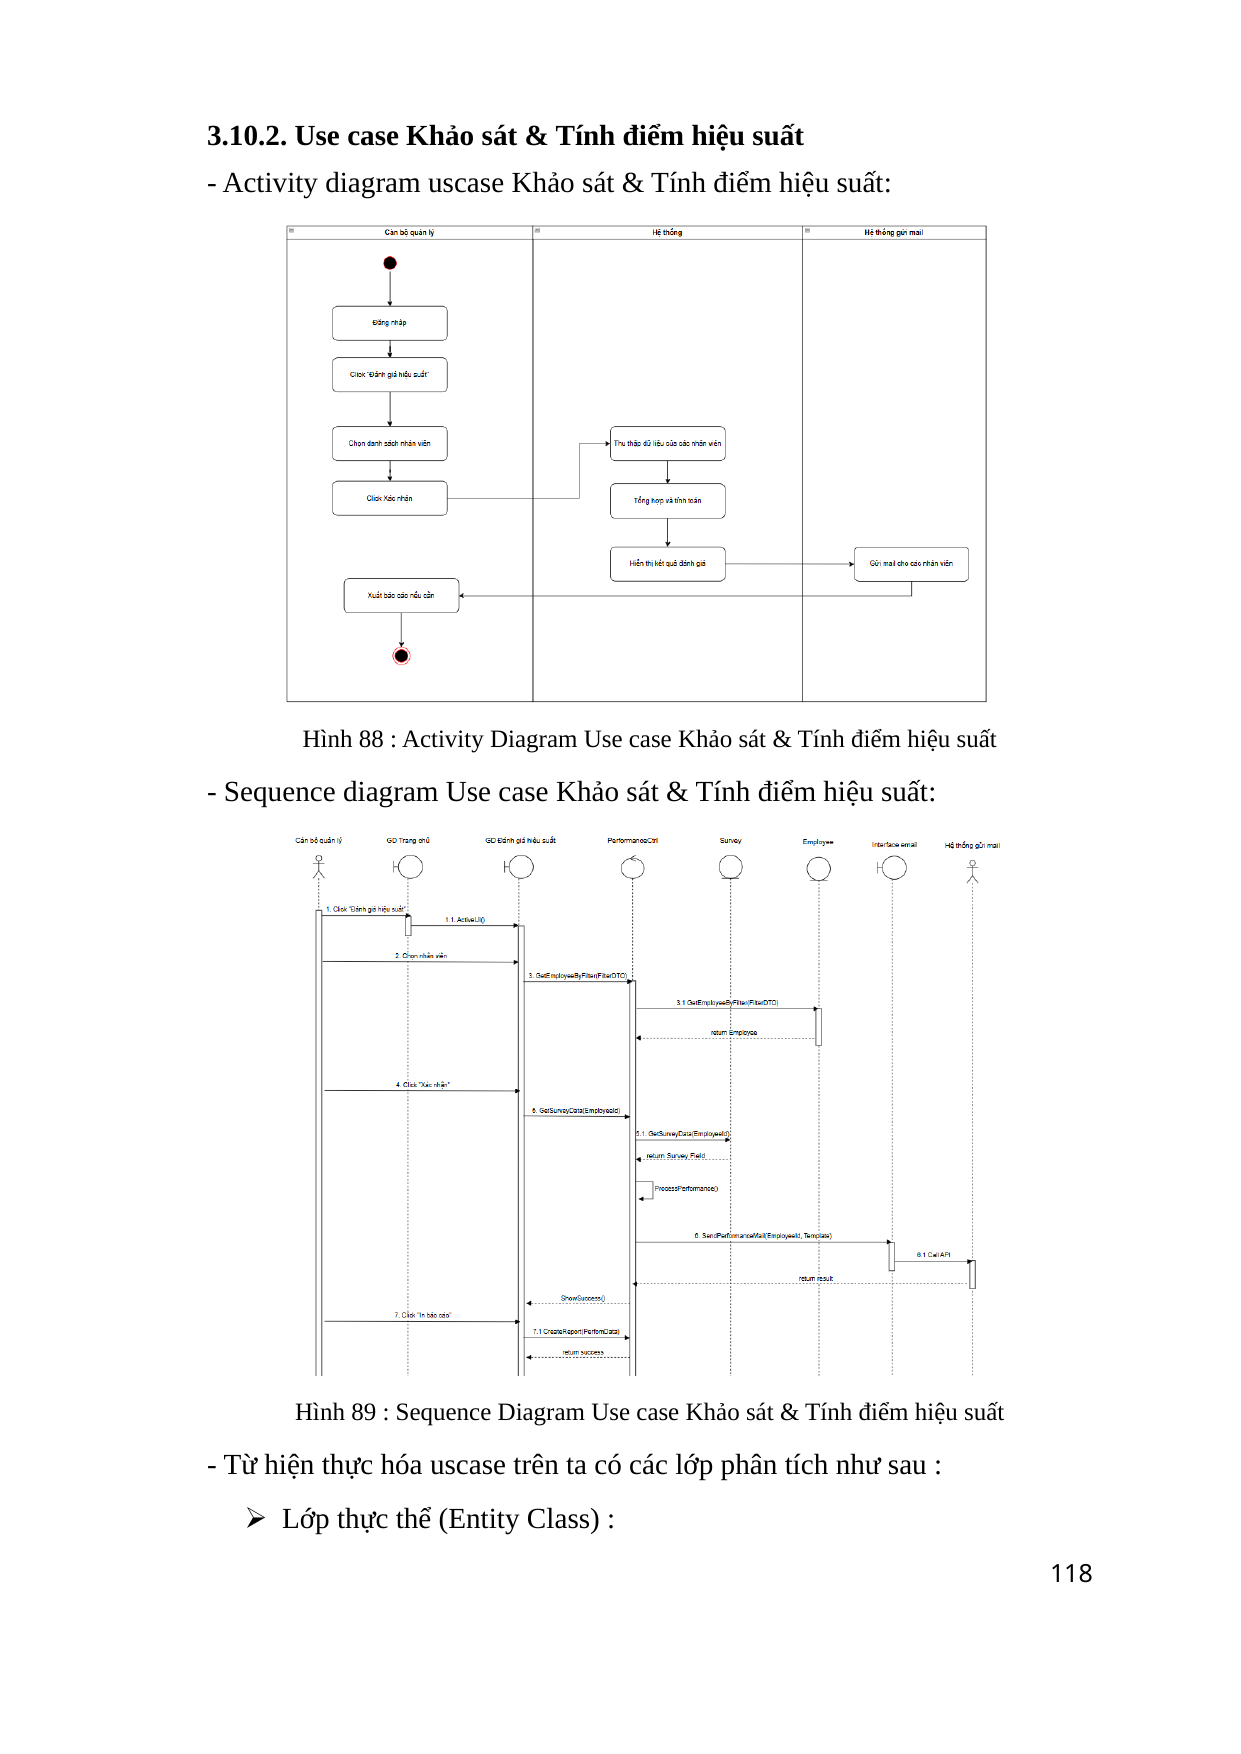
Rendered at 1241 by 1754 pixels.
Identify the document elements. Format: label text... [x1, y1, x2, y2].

text Hình 88 : Activity Diagram Use case Khảo sát & Tính điểm hiệu suất [207, 724, 1092, 753]
text - Từ hiện thực hóa uscase trên ta có các lớp phân tích như sau : [207, 1447, 1092, 1480]
text - Activity diagram uscase Khảo sát & Tính điểm hiệu suất: [207, 165, 1092, 198]
picture [281, 220, 991, 703]
subtitle 3.10.2. Use case Khảo sát & Tính điểm hiệu suất [207, 118, 1092, 152]
text - Sequence diagram Use case Khảo sát & Tính điểm hiệu suất: [207, 774, 1092, 808]
picture [281, 829, 1031, 1376]
list Lớp thực thể (Entity Class) : [244, 1501, 1092, 1535]
text Hình 89 : Sequence Diagram Use case Khảo sát & Tính điểm hiệu suất [207, 1397, 1092, 1426]
